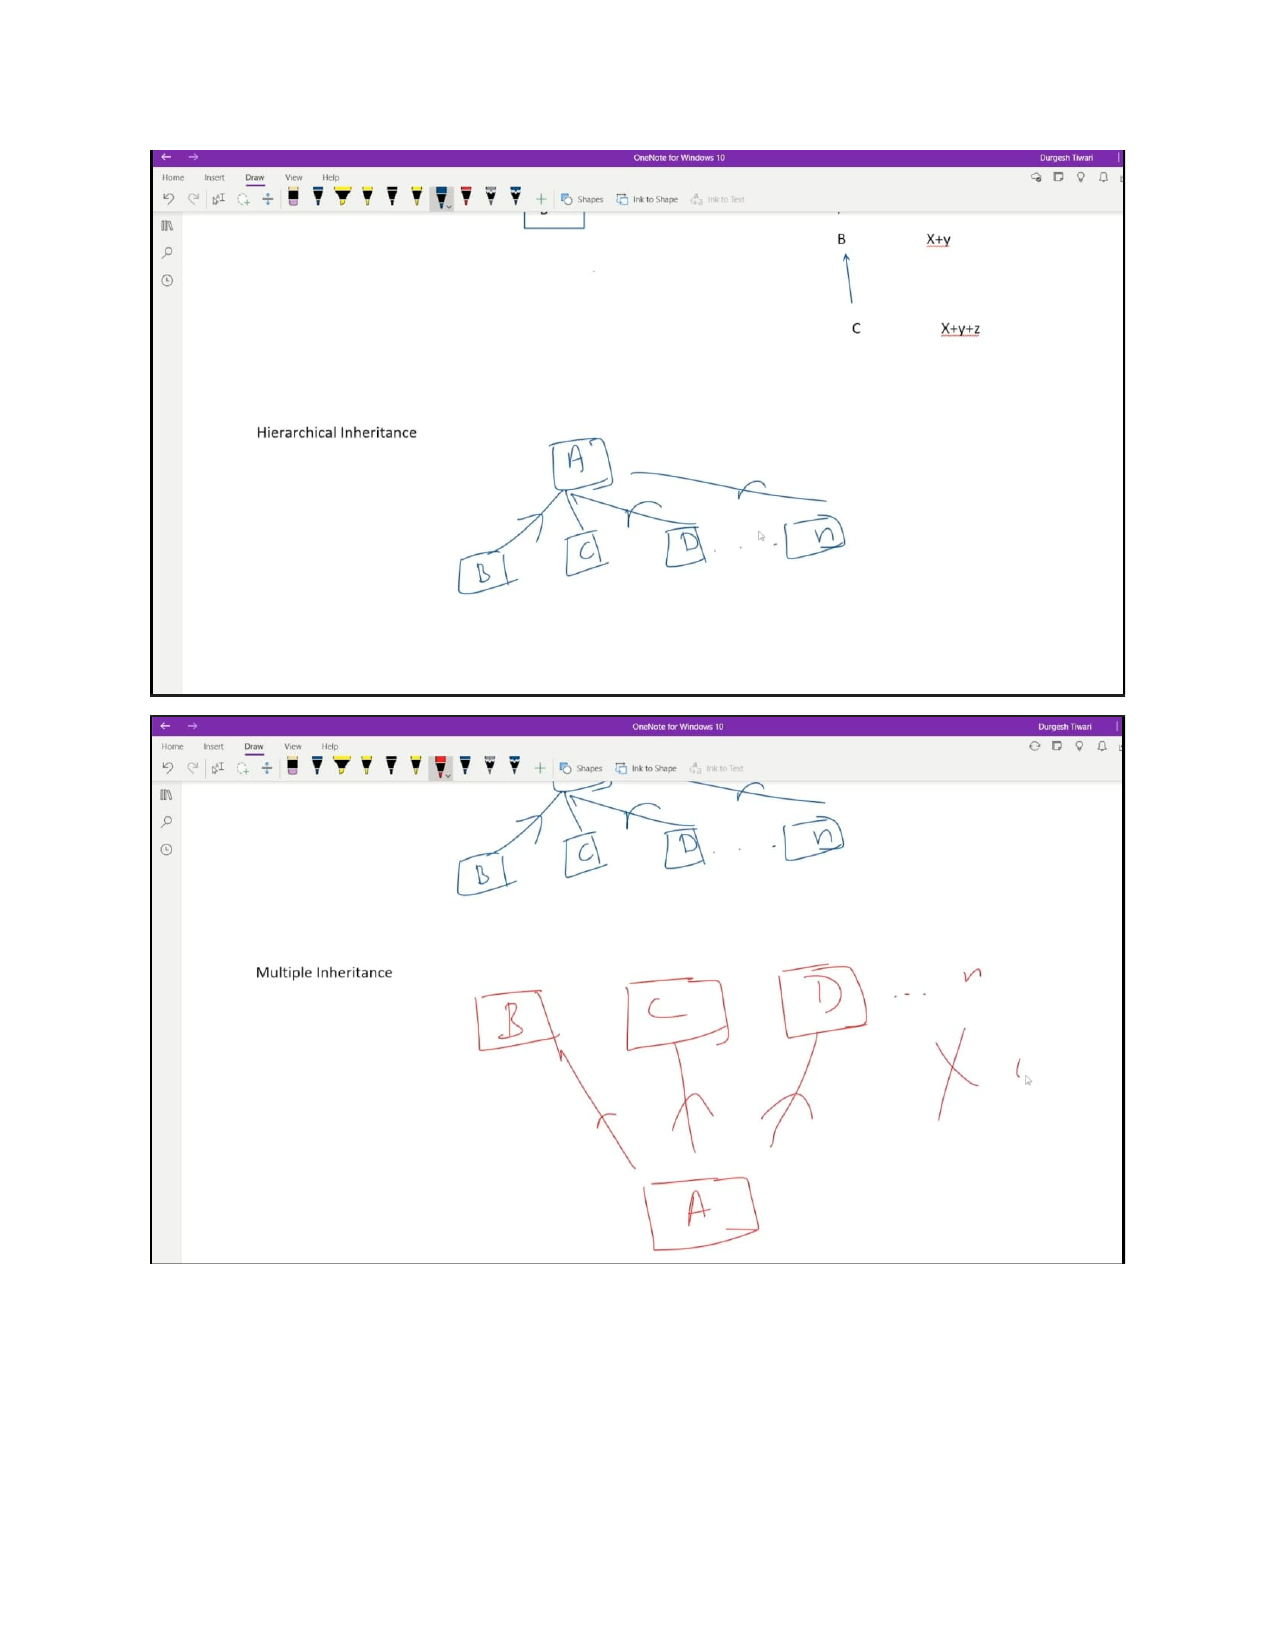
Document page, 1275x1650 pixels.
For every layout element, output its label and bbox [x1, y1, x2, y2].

picture [150, 715, 1125, 1264]
picture [150, 150, 1125, 697]
